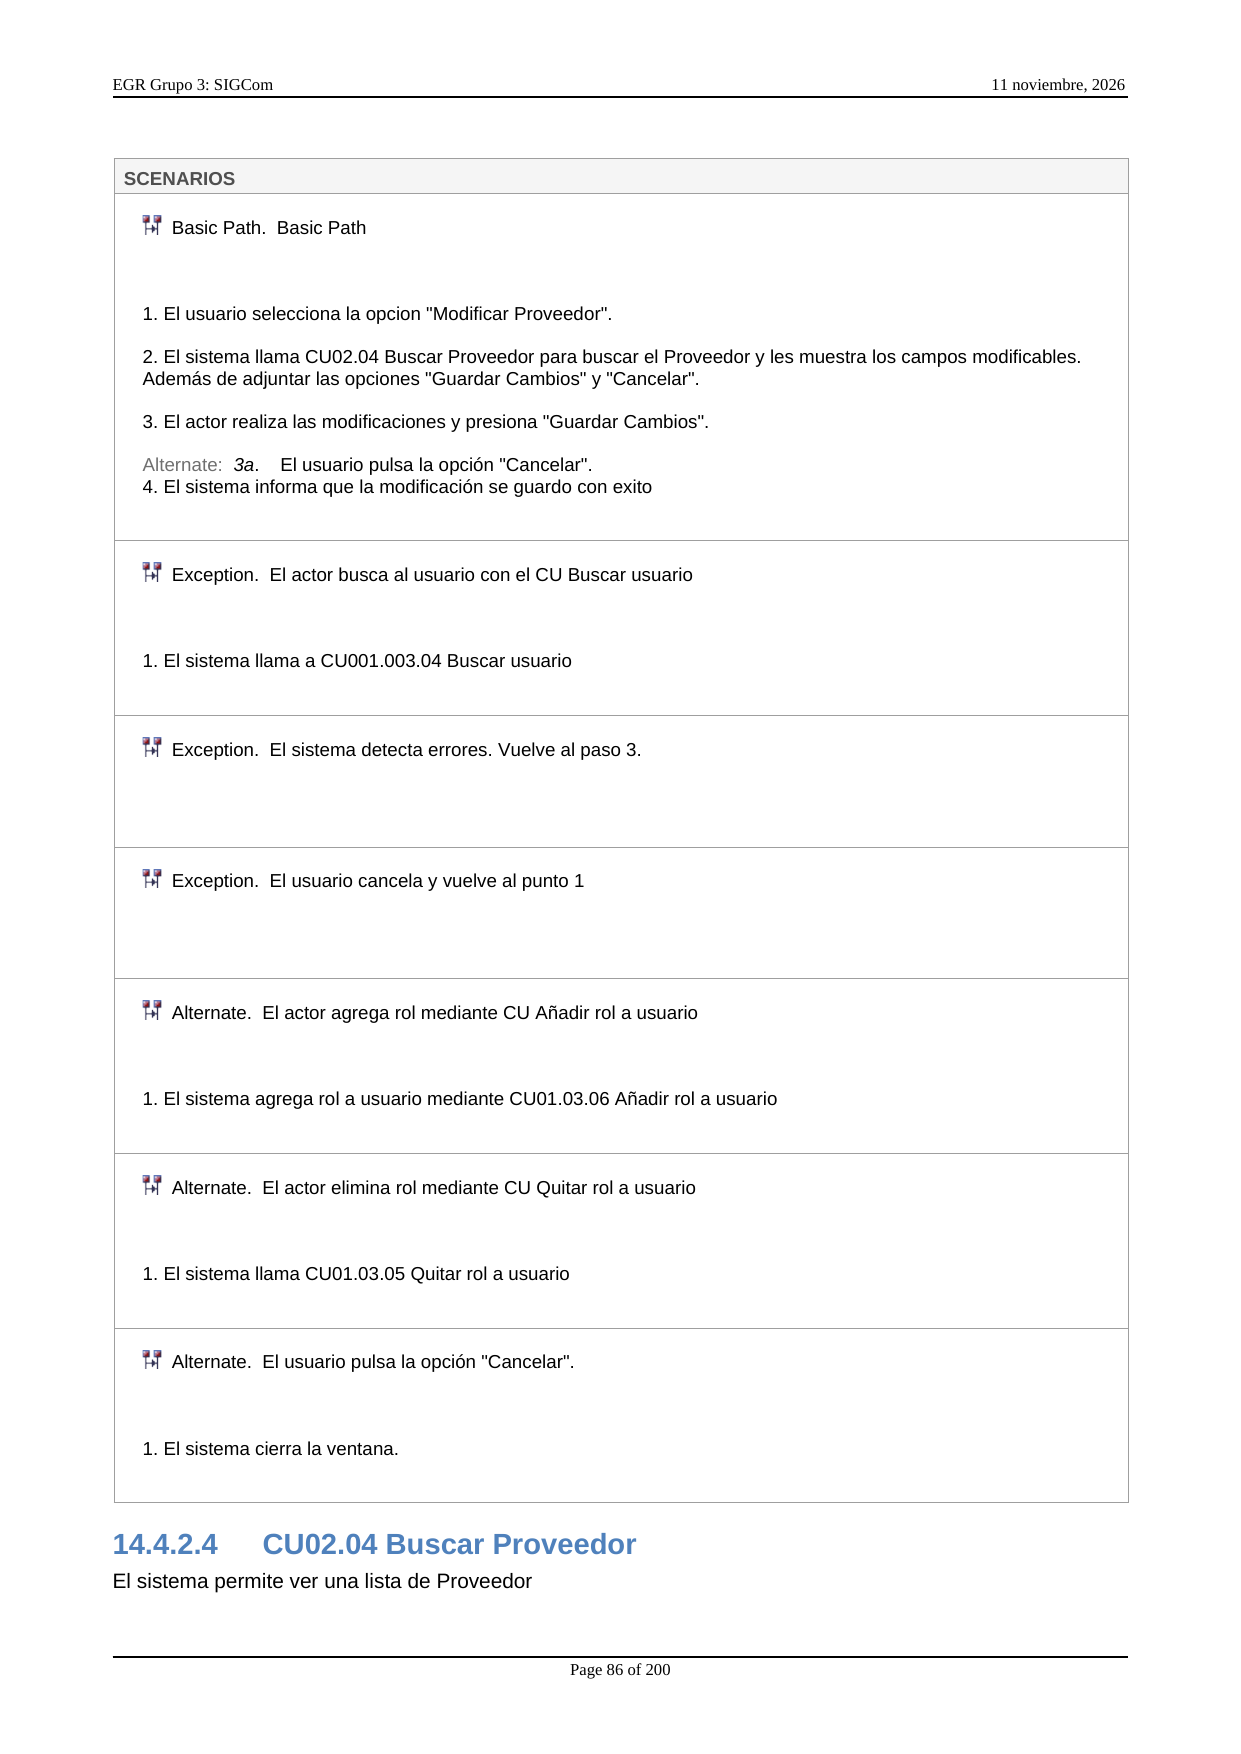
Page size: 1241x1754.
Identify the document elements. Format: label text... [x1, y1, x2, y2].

table_cell Exception. El usuario cancela y vuelve al punto 1 [115, 848, 1128, 978]
table_cell Exception. El actor busca al usuario con el CU Buscar usuario 1. El sistema llama a CU001.003.04 Buscar usuario [115, 541, 1128, 715]
table_cell Alternate. El usuario pulsa la opción "Cancelar". 1. El sistema cierra la ventana. [115, 1329, 1128, 1502]
table_cell Alternate. El actor elimina rol mediante CU Quitar rol a usuario 1. El sistema llama CU01.03.05 Quitar rol a usuario [115, 1154, 1128, 1327]
picture [142, 1175, 162, 1195]
picture [142, 215, 162, 235]
table_header SCENARIOS [115, 159, 1128, 193]
picture [142, 1000, 162, 1020]
table_cell Basic Path. Basic Path 1. El usuario selecciona la opcion "Modificar Proveedor". 2. El sistema llama CU02.04 Buscar Proveedor para buscar el Proveedor y les muestra los campos modificables. Además de adjuntar las opciones "Guardar Cambios" y "Cancelar". 3. El actor realiza las modificaciones y presiona "Guardar Cambios". Alternate: 3a. El usuario pulsa la opción "Cancelar". 4. El sistema informa que la modificación se guardo con exito [115, 194, 1128, 540]
picture [142, 1350, 162, 1369]
picture [142, 737, 162, 757]
picture [142, 562, 162, 582]
picture [142, 869, 162, 888]
table_cell Exception. El sistema detecta errores. Vuelve al paso 3. [115, 716, 1128, 847]
table_cell Alternate. El actor agrega rol mediante CU Añadir rol a usuario 1. El sistema agrega rol a usuario mediante CU01.03.06 Añadir rol a usuario [115, 979, 1128, 1153]
text El sistema permite ver una lista de Proveedor [112, 1569, 1128, 1593]
subtitle CU02.04 Buscar Proveedor [112, 1527, 1128, 1561]
